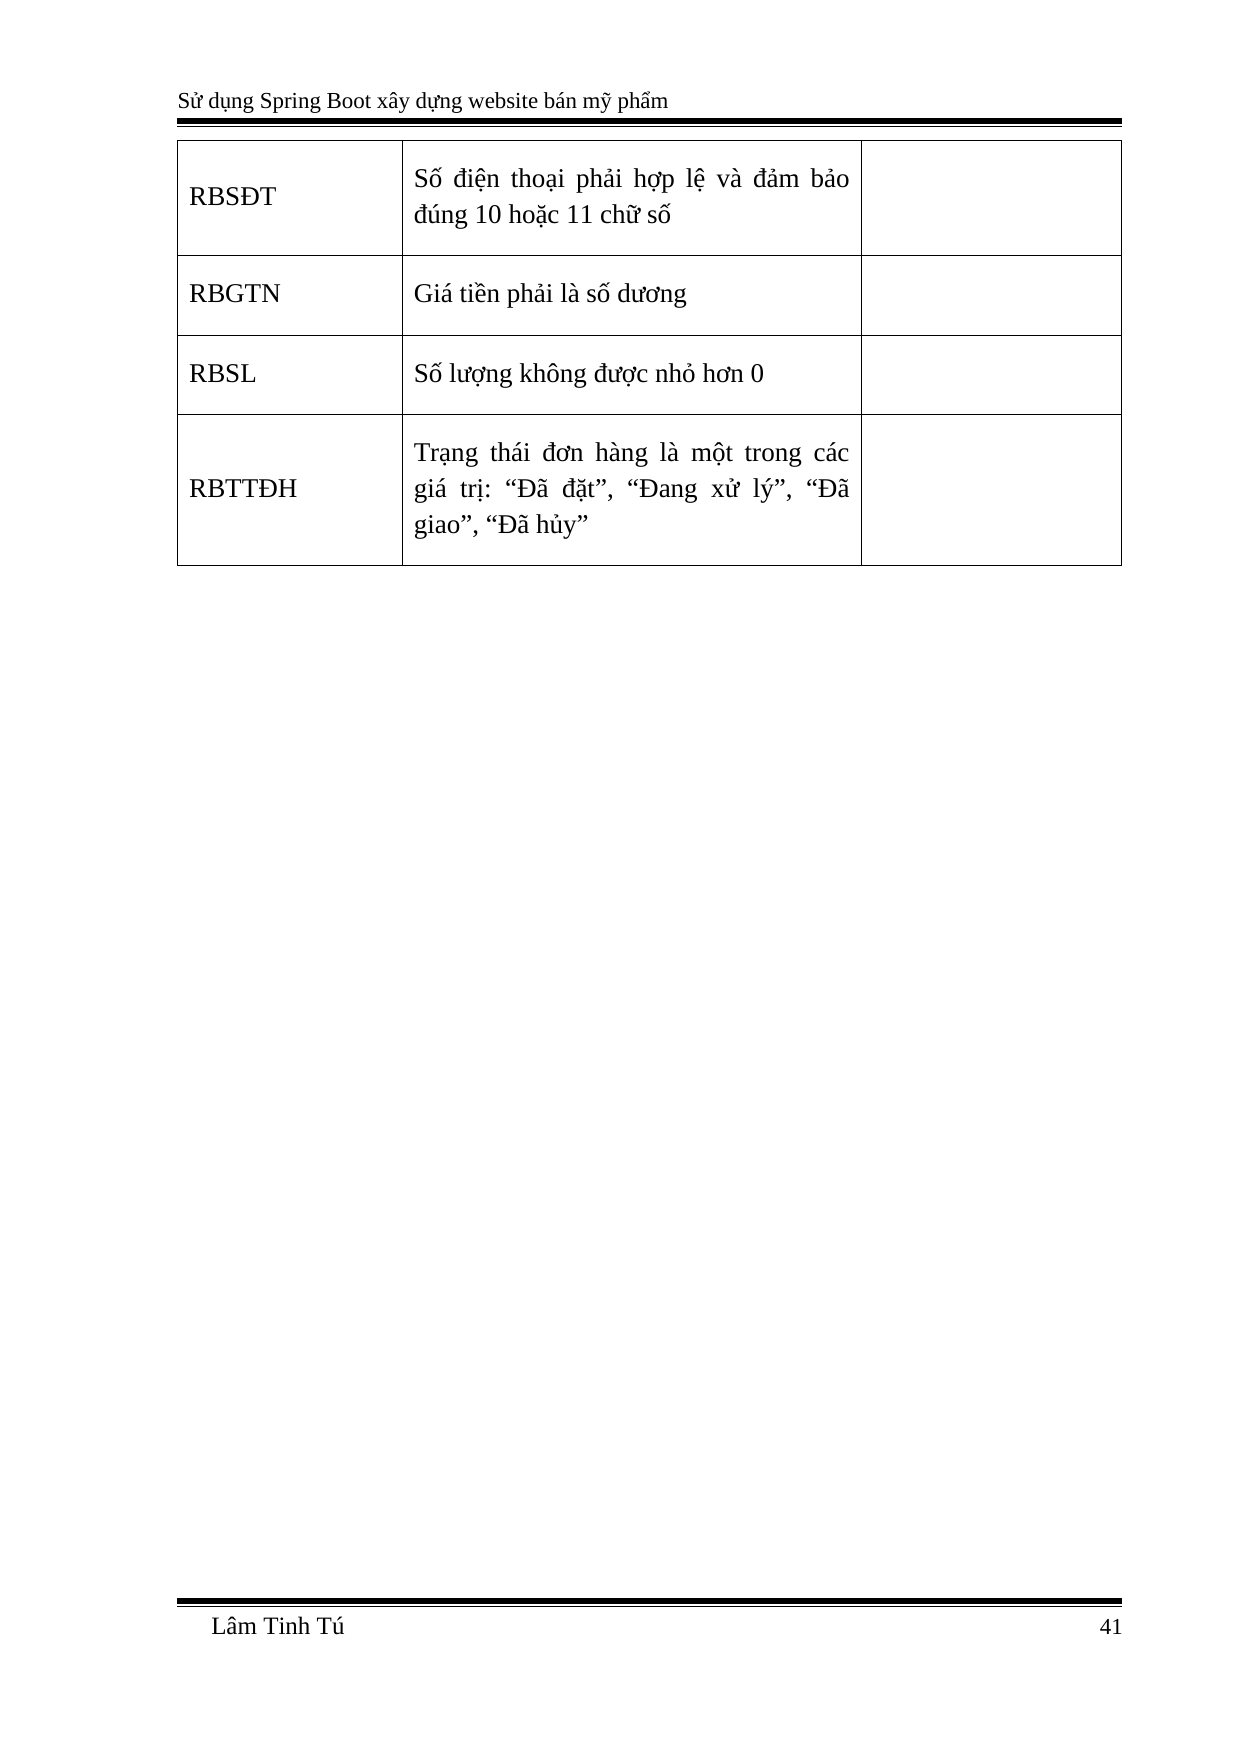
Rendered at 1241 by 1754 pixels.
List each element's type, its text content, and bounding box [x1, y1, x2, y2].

table_cell Giá tiền phải là số dương [403, 256, 861, 334]
table_cell RBGTN [178, 256, 402, 334]
table_cell [862, 336, 1121, 414]
table_cell RBSL [178, 336, 402, 414]
table_cell [862, 141, 1121, 255]
table_cell RBSĐT [178, 141, 402, 255]
table_cell Số lượng không được nhỏ hơn 0 [403, 336, 861, 414]
table_cell Trạng thái đơn hàng là một trong các giá trị: “Đã đặt”, “Đang xử lý”, “Đã giao”, “Đã hủy” [403, 415, 861, 565]
table_cell [862, 256, 1121, 334]
table_cell RBTTĐH [178, 415, 402, 565]
table_cell Số điện thoại phải hợp lệ và đảm bảo đúng 10 hoặc 11 chữ số [403, 141, 861, 255]
table_cell [862, 415, 1121, 565]
